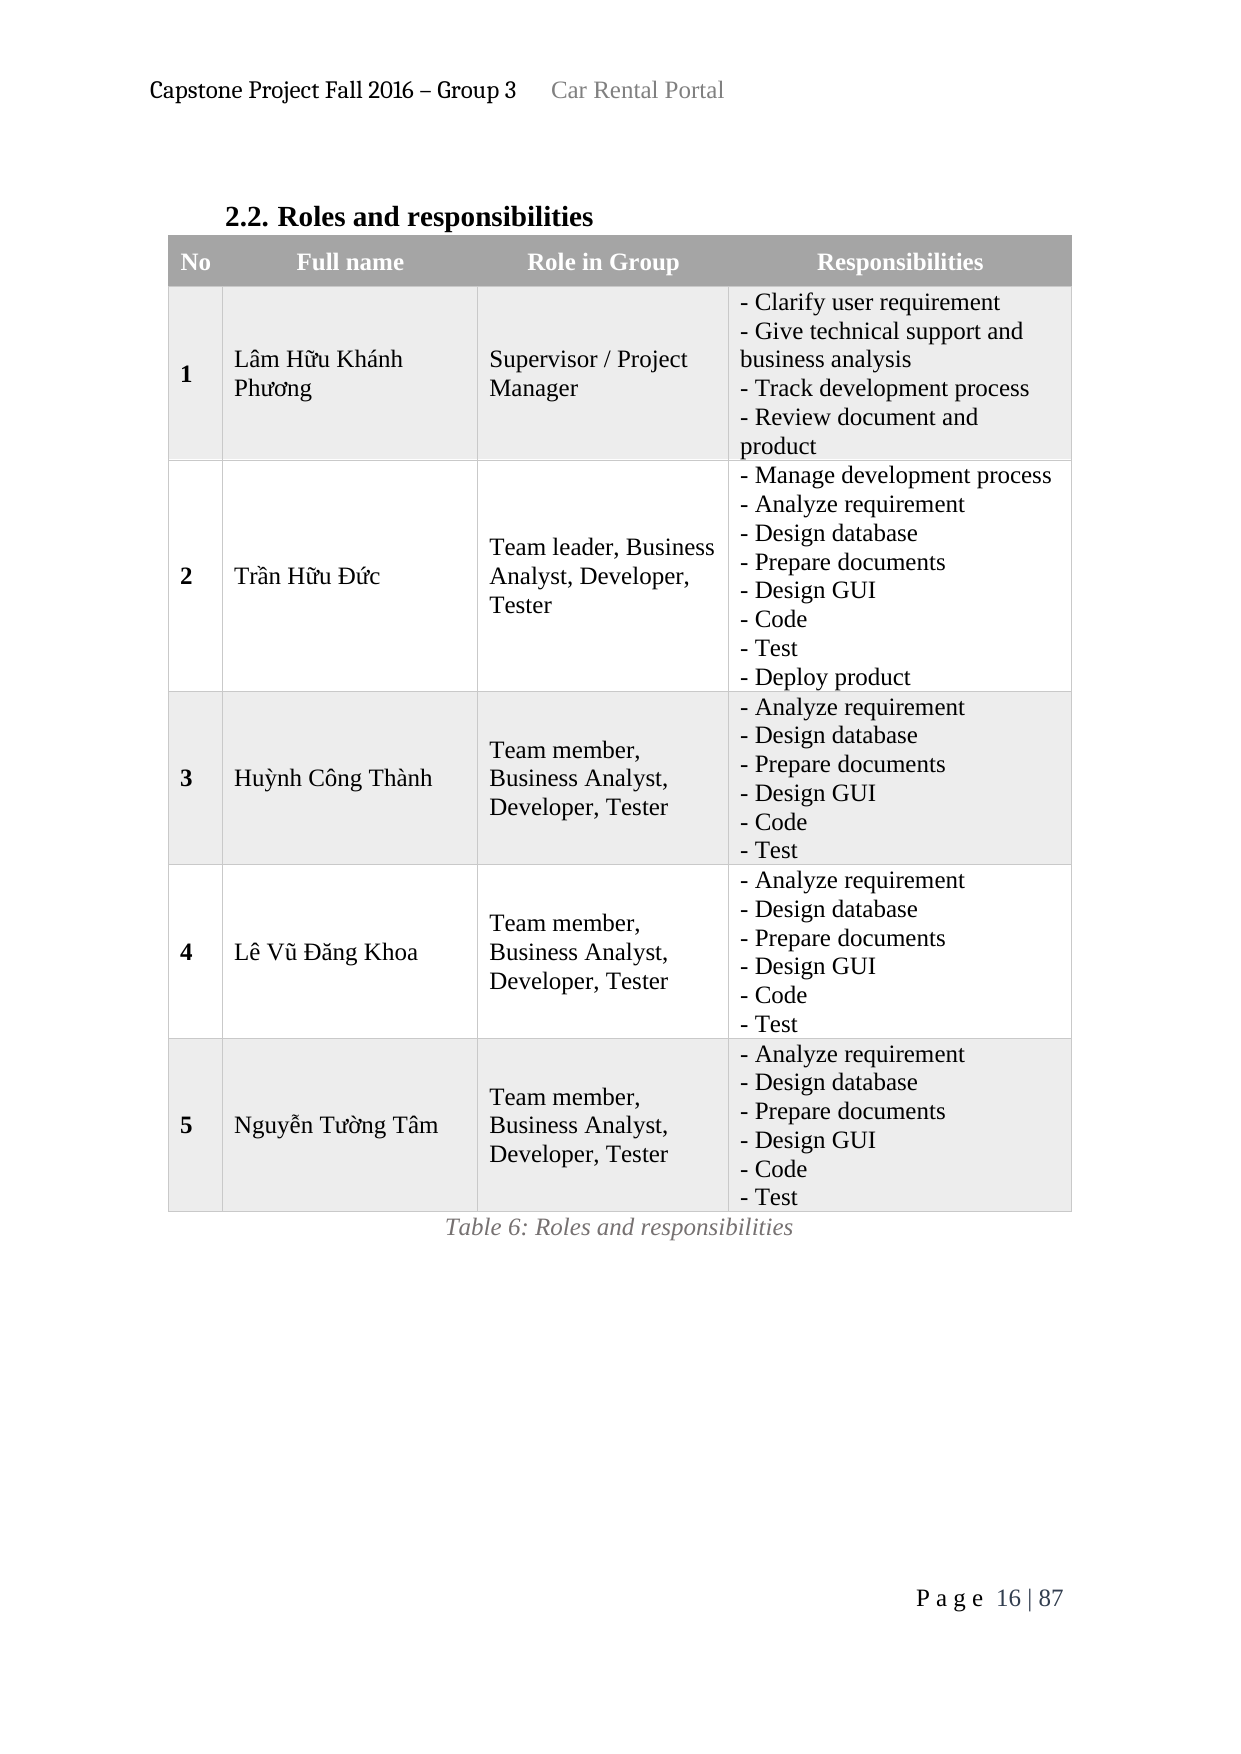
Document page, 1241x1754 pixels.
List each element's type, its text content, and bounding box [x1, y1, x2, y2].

table_cell Lâm Hữu Khánh Phương [223, 287, 477, 459]
table_cell Team member, Business Analyst, Developer, Tester [478, 692, 728, 864]
table_header Full name [223, 236, 477, 286]
table_cell - Analyze requirement - Design database - Prepare documents - Design GUI - Code - Test [729, 692, 1071, 864]
table_cell - Manage development process - Analyze requirement - Design database - Prepare documents - Design GUI - Code - Test - Deploy product [729, 461, 1071, 691]
table_cell Team leader, Business Analyst, Developer, Tester [478, 461, 728, 691]
table_cell 4 [169, 865, 222, 1038]
table_header Responsibilities [729, 236, 1071, 286]
text Table 6: Roles and responsibilities [150, 1212, 1090, 1241]
table_cell - Clarify user requirement - Give technical support and business analysis - Track development process - Review document and product [729, 287, 1071, 459]
table_cell 5 [169, 1039, 222, 1211]
table_cell Trần Hữu Đức [223, 461, 477, 691]
table_cell 2 [169, 461, 222, 691]
table_header No [169, 236, 222, 286]
table_cell - Analyze requirement - Design database - Prepare documents - Design GUI - Code - Test [729, 1039, 1071, 1211]
table_cell Huỳnh Công Thành [223, 692, 477, 864]
subtitle Roles and responsibilities [225, 199, 1090, 233]
table_cell Team member, Business Analyst, Developer, Tester [478, 1039, 728, 1211]
table_cell 3 [169, 692, 222, 864]
table_header Role in Group [478, 236, 728, 286]
table_cell 1 [169, 287, 222, 459]
table_cell Nguyễn Tường Tâm [223, 1039, 477, 1211]
table_cell Supervisor / Project Manager [478, 287, 728, 459]
table_cell - Analyze requirement - Design database - Prepare documents - Design GUI - Code - Test [729, 865, 1071, 1038]
table_cell Lê Vũ Đăng Khoa [223, 865, 477, 1038]
table_cell Team member, Business Analyst, Developer, Tester [478, 865, 728, 1038]
